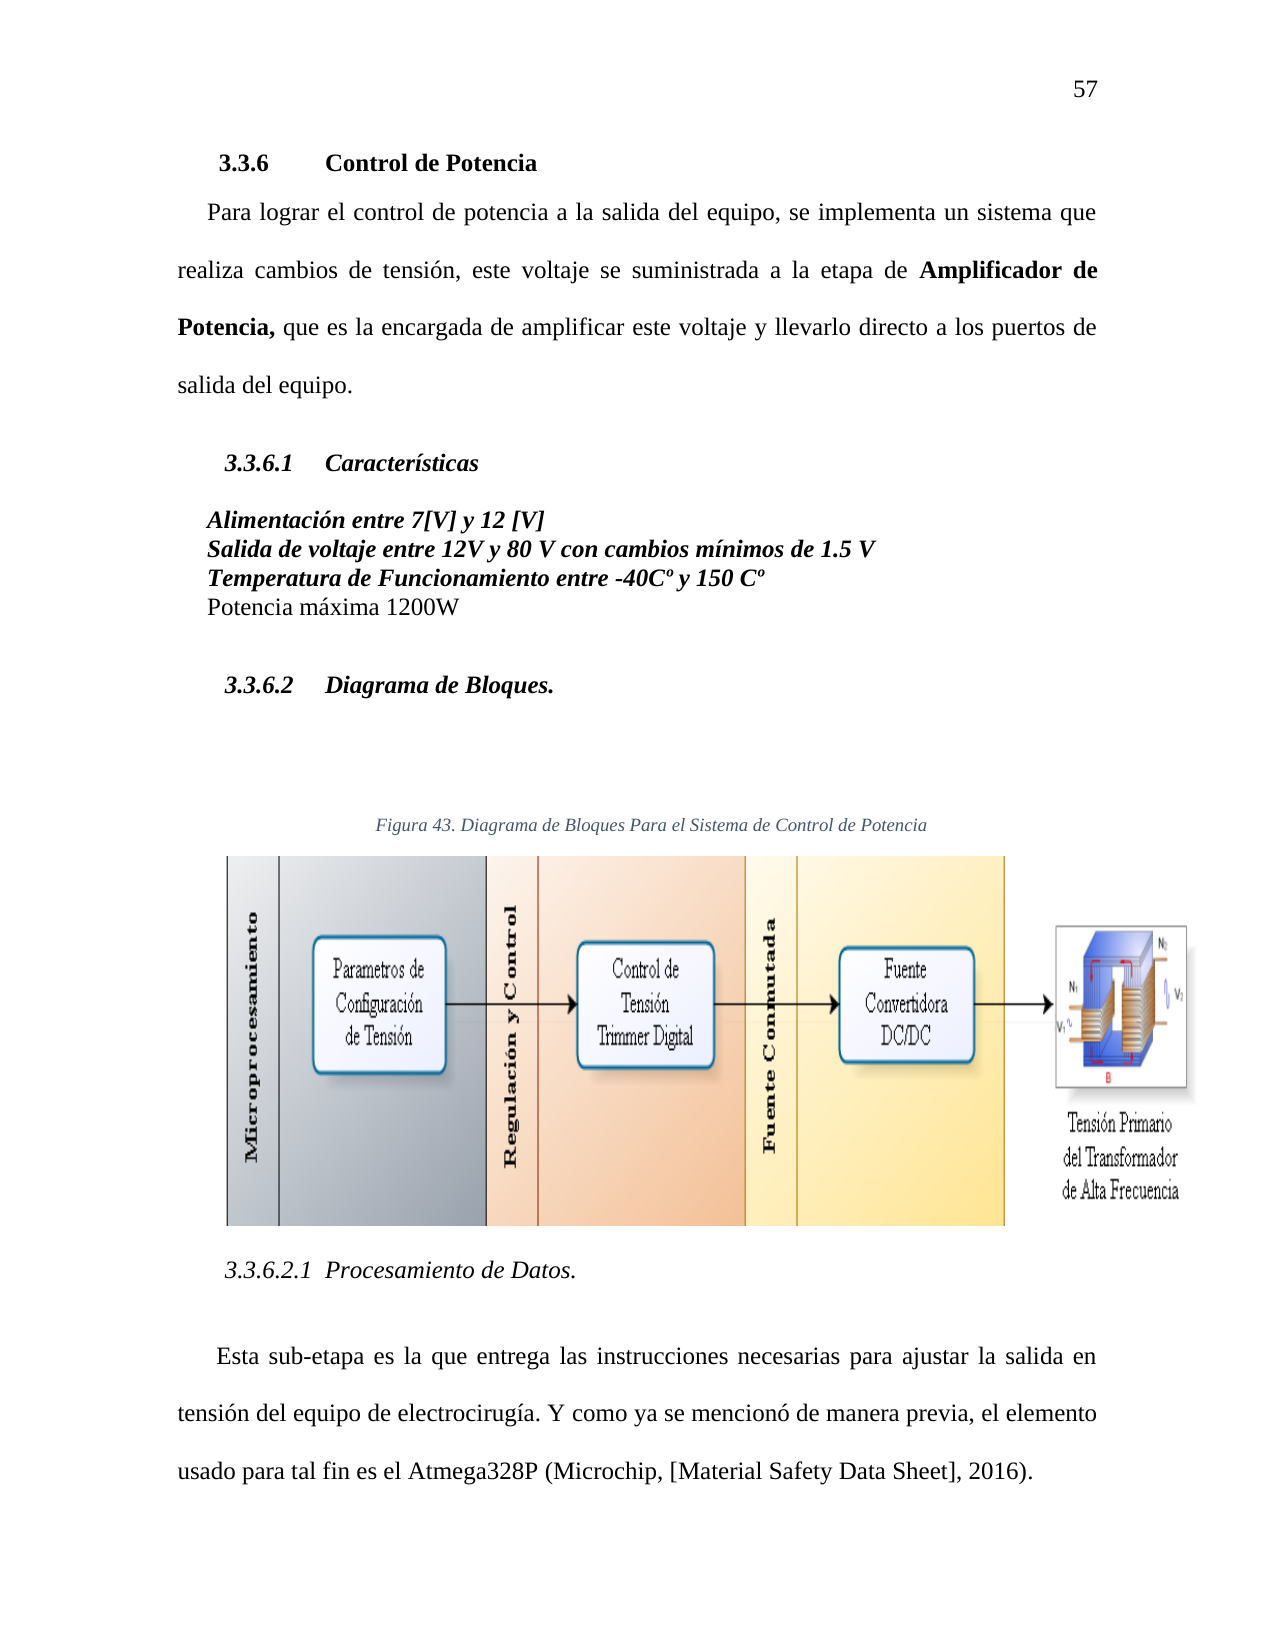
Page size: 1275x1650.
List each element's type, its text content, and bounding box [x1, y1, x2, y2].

text Temperatura de Funcionamiento entre -40Cº y 150 Cº [177, 563, 1098, 592]
subtitle Procesamiento de Datos. [177, 1255, 1098, 1283]
subtitle Diagrama de Bloques. [177, 670, 1098, 699]
text Esta sub-etapa es la que entrega las instrucciones necesarias para ajustar la salida en tensión del equipo de electrocirugía. Y como ya se mencionó de manera previa, el elemento usado para tal fin es el Atmega328P (Microchip, [Material Safety Data Sheet], 2016). [177, 1341, 1098, 1485]
picture [206, 856, 1214, 1226]
subtitle Control de Potencia [177, 148, 1098, 176]
subtitle Características [177, 448, 1098, 477]
text Salida de voltaje entre 12V y 80 V con cambios mínimos de 1.5 V [177, 534, 1098, 563]
text Potencia máxima 1200W [177, 592, 1098, 621]
text Alimentación entre 7[V] y 12 [V] [177, 506, 1098, 534]
text Para lograr el control de potencia a la salida del equipo, se implementa un sistema que realiza cambios de tensión, este voltaje se suministrada a la etapa de Amplificador de Potencia, que es la encargada de amplificar este voltaje y llevarlo directo a los puertos de salida del equipo. [177, 197, 1098, 398]
text Figura 43. Diagrama de Bloques Para el Sistema de Control de Potencia [177, 814, 1098, 835]
